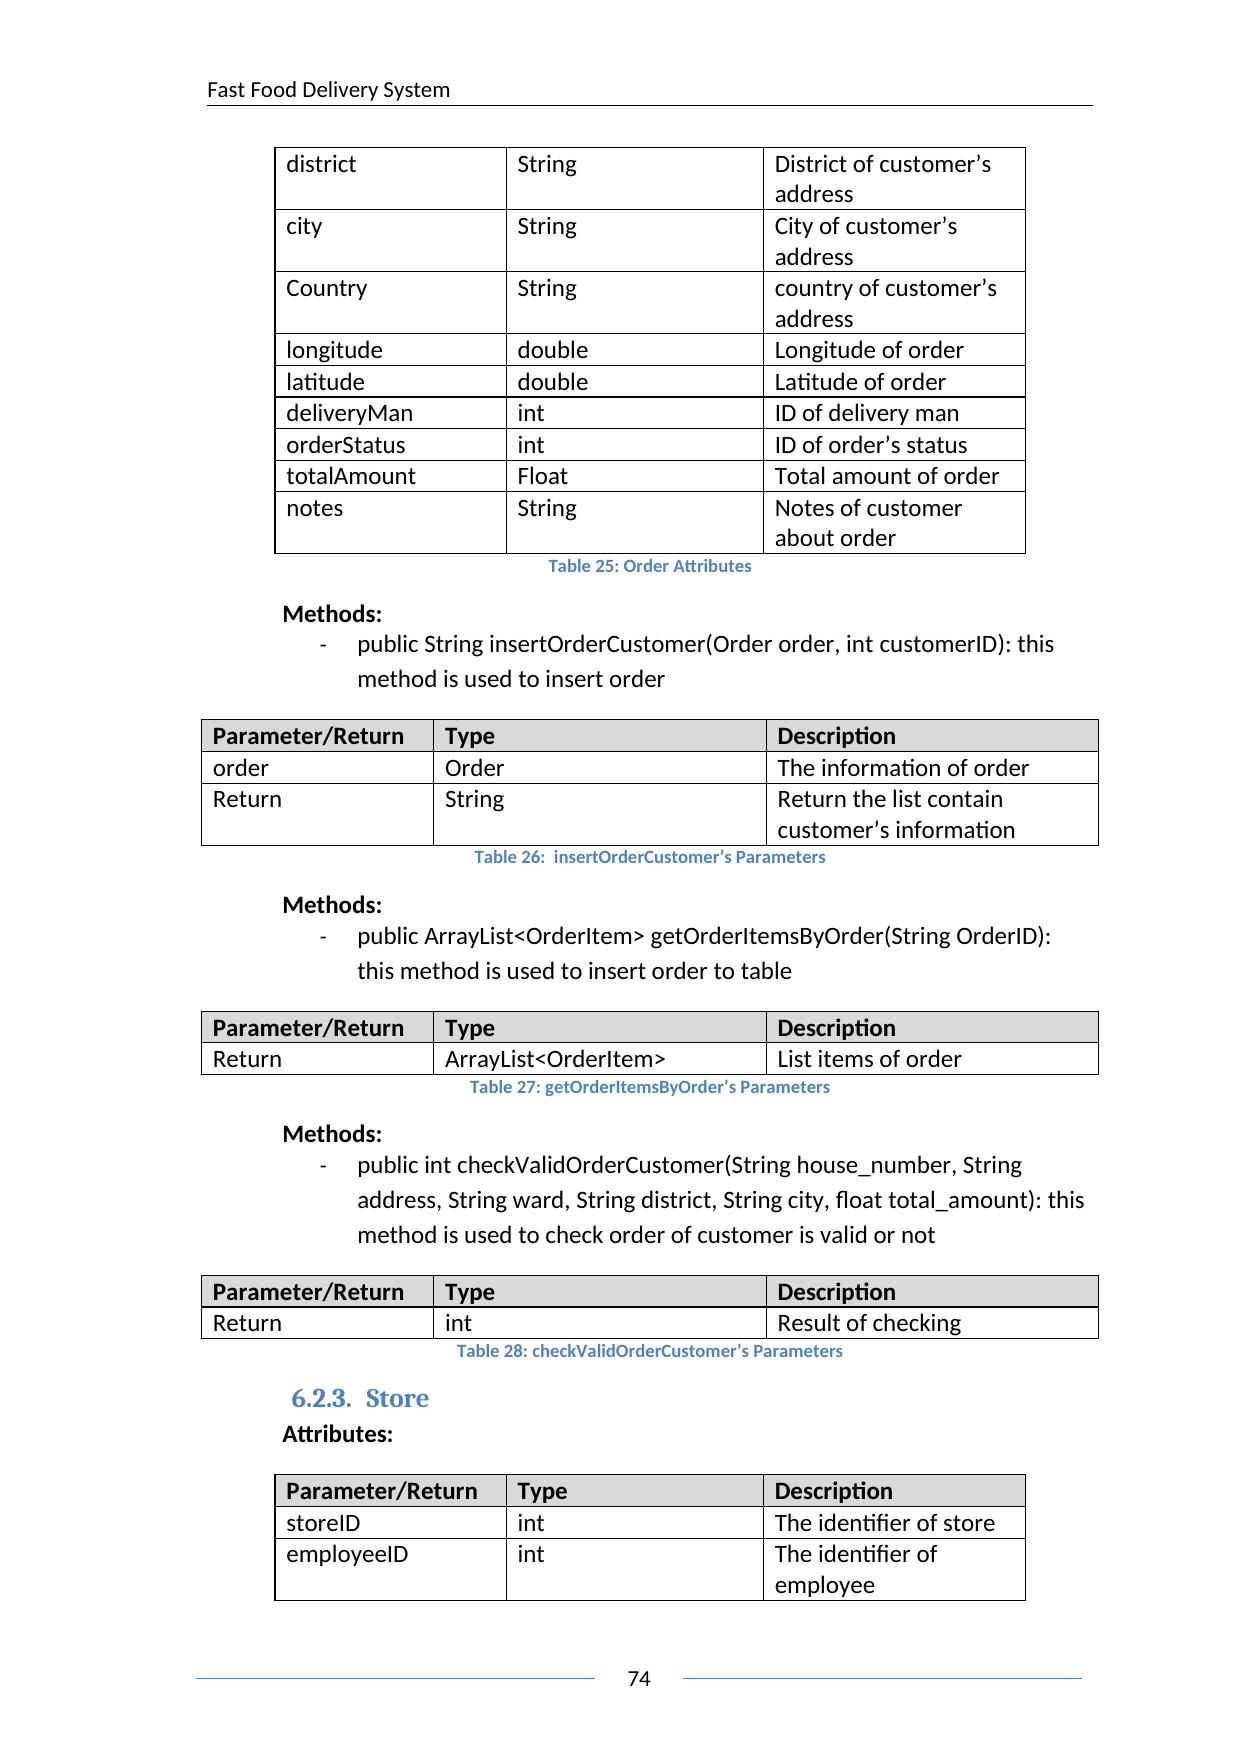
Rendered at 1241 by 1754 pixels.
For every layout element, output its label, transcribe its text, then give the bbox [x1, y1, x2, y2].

table_cell The identifier of employee [764, 1539, 1025, 1599]
table_cell Notes of customer about order [764, 492, 1025, 553]
table_cell Return [202, 1043, 433, 1074]
table_cell country of customer’s address [764, 272, 1025, 333]
text Attributes: [282, 1418, 1093, 1449]
table_cell storeID [276, 1507, 506, 1537]
table_cell int [507, 398, 763, 428]
table_cell District of customer’s address [764, 148, 1025, 209]
table_cell City of customer’s address [764, 210, 1025, 271]
table_cell city [276, 210, 506, 271]
table_cell int [507, 429, 763, 459]
table_cell int [507, 1507, 763, 1537]
list public ArrayList<OrderItem> getOrderItemsByOrder(String OrderID): this method is used to insert order to table [319, 920, 1093, 985]
table_cell notes [276, 492, 506, 553]
table_cell int [507, 1539, 763, 1599]
table_cell latitude [276, 366, 506, 396]
list public String insertOrderCustomer(Order order, int customerID): this method is used to insert order [319, 628, 1093, 694]
table_cell Total amount of order [764, 461, 1025, 491]
table_cell Latitude of order [764, 366, 1025, 396]
table_cell Return [202, 784, 433, 844]
table_cell Return [202, 1308, 433, 1338]
table_cell The identifier of store [764, 1507, 1025, 1537]
table_cell Country [276, 272, 506, 333]
table_cell List items of order [767, 1043, 1098, 1074]
table_cell Float [507, 461, 763, 491]
table_cell String [507, 148, 763, 209]
text Methods: [282, 598, 1093, 628]
table_cell employeeID [276, 1539, 506, 1599]
table_header Type [434, 1276, 766, 1306]
table_header Type [507, 1475, 763, 1506]
text Methods: [282, 1118, 1093, 1149]
table_header Parameter/Return [202, 720, 433, 751]
table_header Type [434, 720, 766, 751]
table_cell String [434, 784, 766, 844]
table_header Description [767, 1012, 1098, 1042]
table_header Parameter/Return [202, 1276, 433, 1306]
table_header Parameter/Return [202, 1012, 433, 1042]
text Methods: [282, 889, 1093, 920]
table_cell int [434, 1308, 766, 1338]
table_cell ID of delivery man [764, 398, 1025, 428]
table_header Type [434, 1012, 766, 1042]
table_cell Return the list contain customer’s information [767, 784, 1098, 844]
table_cell String [507, 210, 763, 271]
table_header Description [767, 720, 1098, 751]
table_cell totalAmount [276, 461, 506, 491]
table_cell Order [434, 752, 766, 782]
table_cell ID of order’s status [764, 429, 1025, 459]
table_cell orderStatus [276, 429, 506, 459]
table_header Description [764, 1475, 1025, 1506]
table_cell String [507, 272, 763, 333]
table_cell district [276, 148, 506, 209]
table_cell double [507, 366, 763, 396]
table_cell Longitude of order [764, 334, 1025, 365]
table_cell order [202, 752, 433, 782]
table_cell double [507, 334, 763, 365]
list public int checkValidOrderCustomer(String house_number, String address, String ward, String district, String city, float total_amount): this method is used to check order of customer is valid or not [319, 1149, 1093, 1249]
table_cell deliveryMan [276, 398, 506, 428]
table_cell String [507, 492, 763, 553]
table_cell The information of order [767, 752, 1098, 782]
table_header Parameter/Return [276, 1475, 506, 1506]
subtitle Store [291, 1383, 1093, 1414]
table_header Description [767, 1276, 1098, 1306]
table_cell ArrayList<OrderItem> [434, 1043, 766, 1074]
table_cell Result of checking [767, 1308, 1098, 1338]
table_cell longitude [276, 334, 506, 365]
